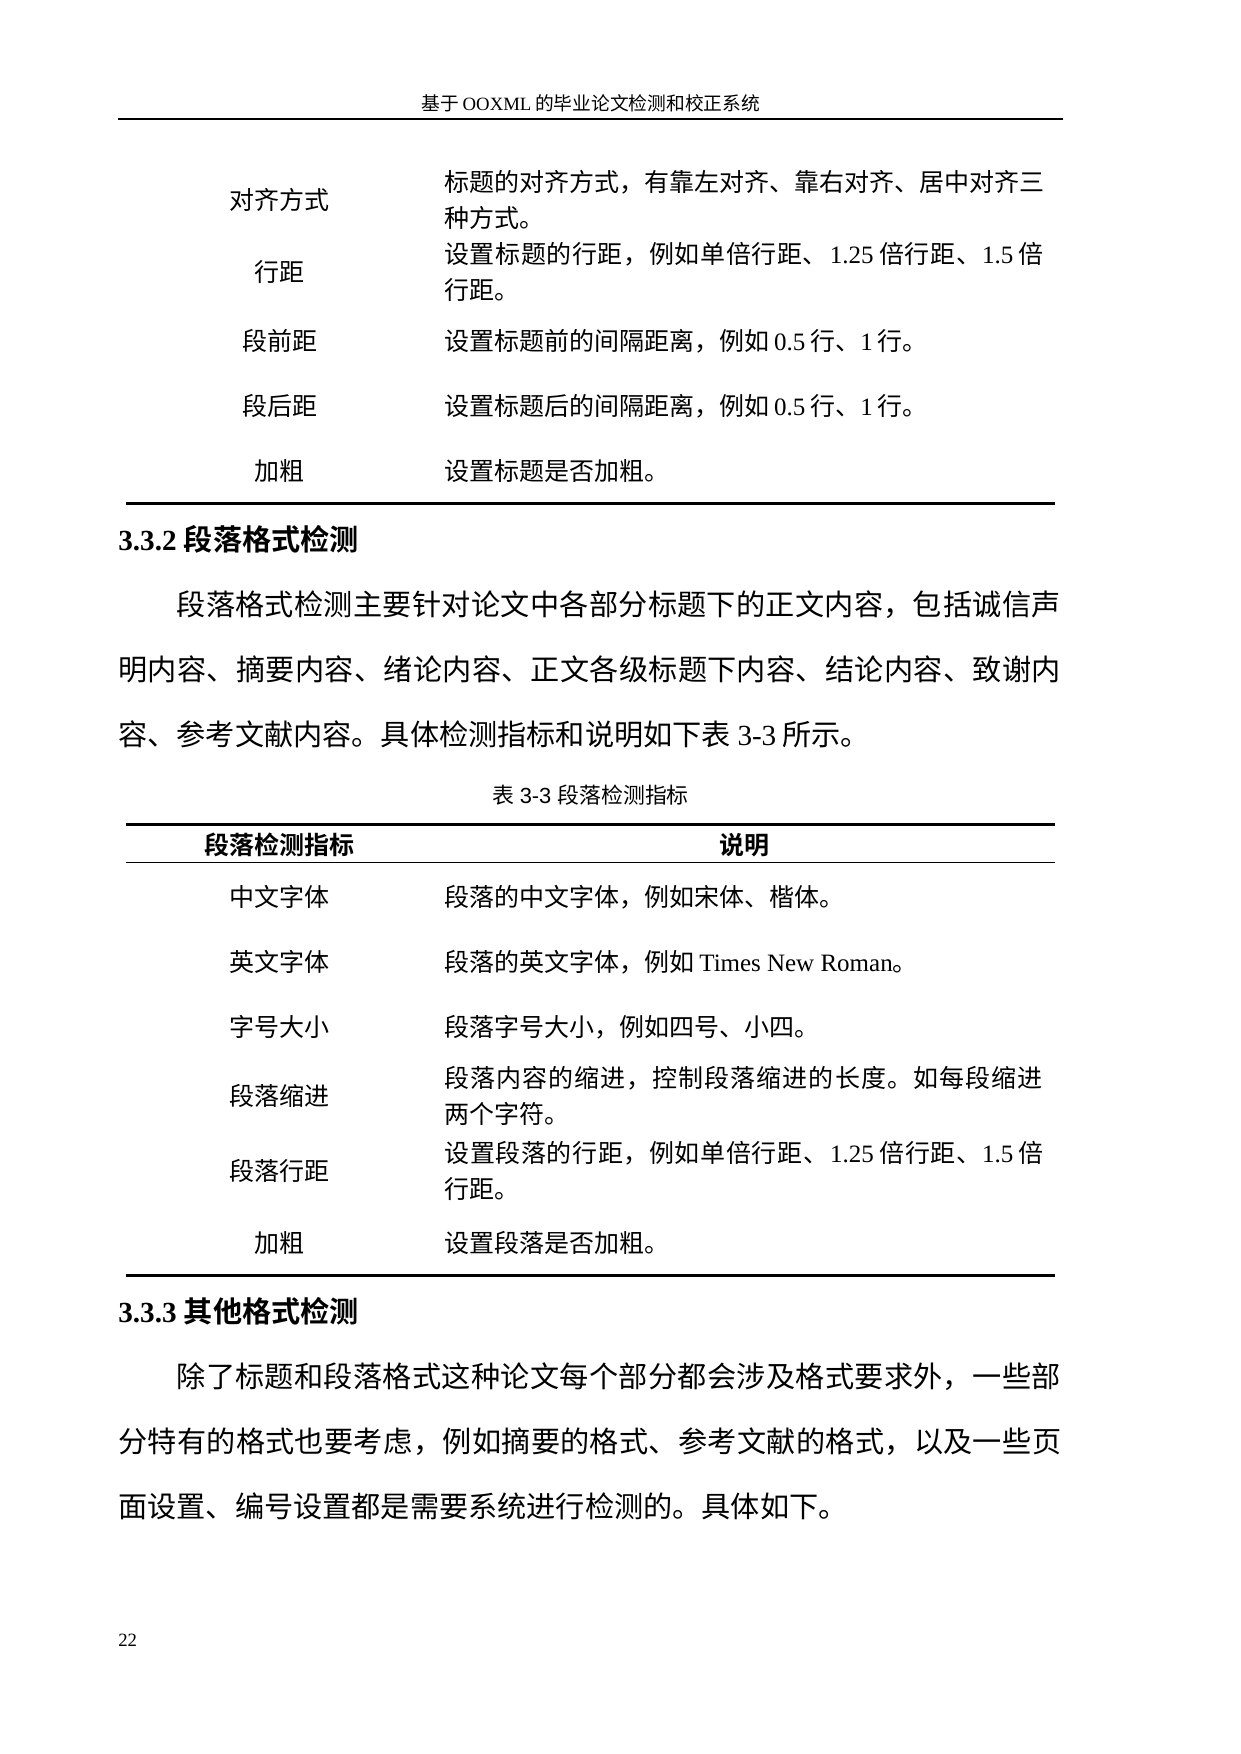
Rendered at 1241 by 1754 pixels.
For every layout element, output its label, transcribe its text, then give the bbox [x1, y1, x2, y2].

subtitle 段落格式检测 [118, 505, 1063, 570]
subtitle 其他格式检测 [118, 1277, 1063, 1342]
table_cell 加粗 [126, 437, 433, 502]
table_cell 设置标题前的间隔距离，例如0.5行、1行。 [433, 307, 1055, 372]
table_cell 行距 [126, 235, 433, 307]
table_cell 字号大小 [126, 993, 433, 1058]
table_cell 标题的对齐方式，有靠左对齐、靠右对齐、居中对齐三种方式。 [433, 162, 1055, 234]
table_cell 段落的中文字体，例如宋体、楷体。 [433, 863, 1055, 928]
table_cell 段落字号大小，例如四号、小四。 [433, 993, 1055, 1058]
table_cell 中文字体 [126, 863, 433, 928]
table_cell 段前距 [126, 307, 433, 372]
text 表 3-3 段落检测指标 [118, 778, 1063, 810]
table_cell 设置标题是否加粗。 [433, 437, 1055, 502]
table_cell 段落的英文字体，例如Times New Roman。 [433, 928, 1055, 993]
table_cell 段落行距 [126, 1131, 433, 1209]
table_cell 段落缩进 [126, 1058, 433, 1131]
text 除了标题和段落格式这种论文每个部分都会涉及格式要求外，一些部分特有的格式也要考虑，例如摘要的格式、参考文献的格式，以及一些页面设置、编号设置都是需要系统进行检测的。具体如下。 [118, 1342, 1063, 1537]
table_cell 设置标题后的间隔距离，例如0.5行、1行。 [433, 372, 1055, 437]
text 段落格式检测主要针对论文中各部分标题下的正文内容，包括诚信声明内容、摘要内容、绪论内容、正文各级标题下内容、结论内容、致谢内容、参考文献内容。具体检测指标和说明如下表 3-3所示。 [118, 570, 1063, 765]
table_cell 对齐方式 [126, 162, 433, 234]
table_header 说明 [433, 826, 1055, 862]
table_cell 段后距 [126, 372, 433, 437]
table_cell 加粗 [126, 1209, 433, 1274]
table_cell 英文字体 [126, 928, 433, 993]
table_cell 设置段落的行距，例如单倍行距、1.25倍行距、1.5倍行距。 [433, 1131, 1055, 1209]
table_header 段落检测指标 [126, 826, 433, 862]
table_cell 设置标题的行距，例如单倍行距、1.25倍行距、1.5倍行距。 [433, 235, 1055, 307]
table_cell 设置段落是否加粗。 [433, 1209, 1055, 1274]
table_cell 段落内容的缩进，控制段落缩进的长度。如每段缩进两个字符。 [433, 1058, 1055, 1131]
